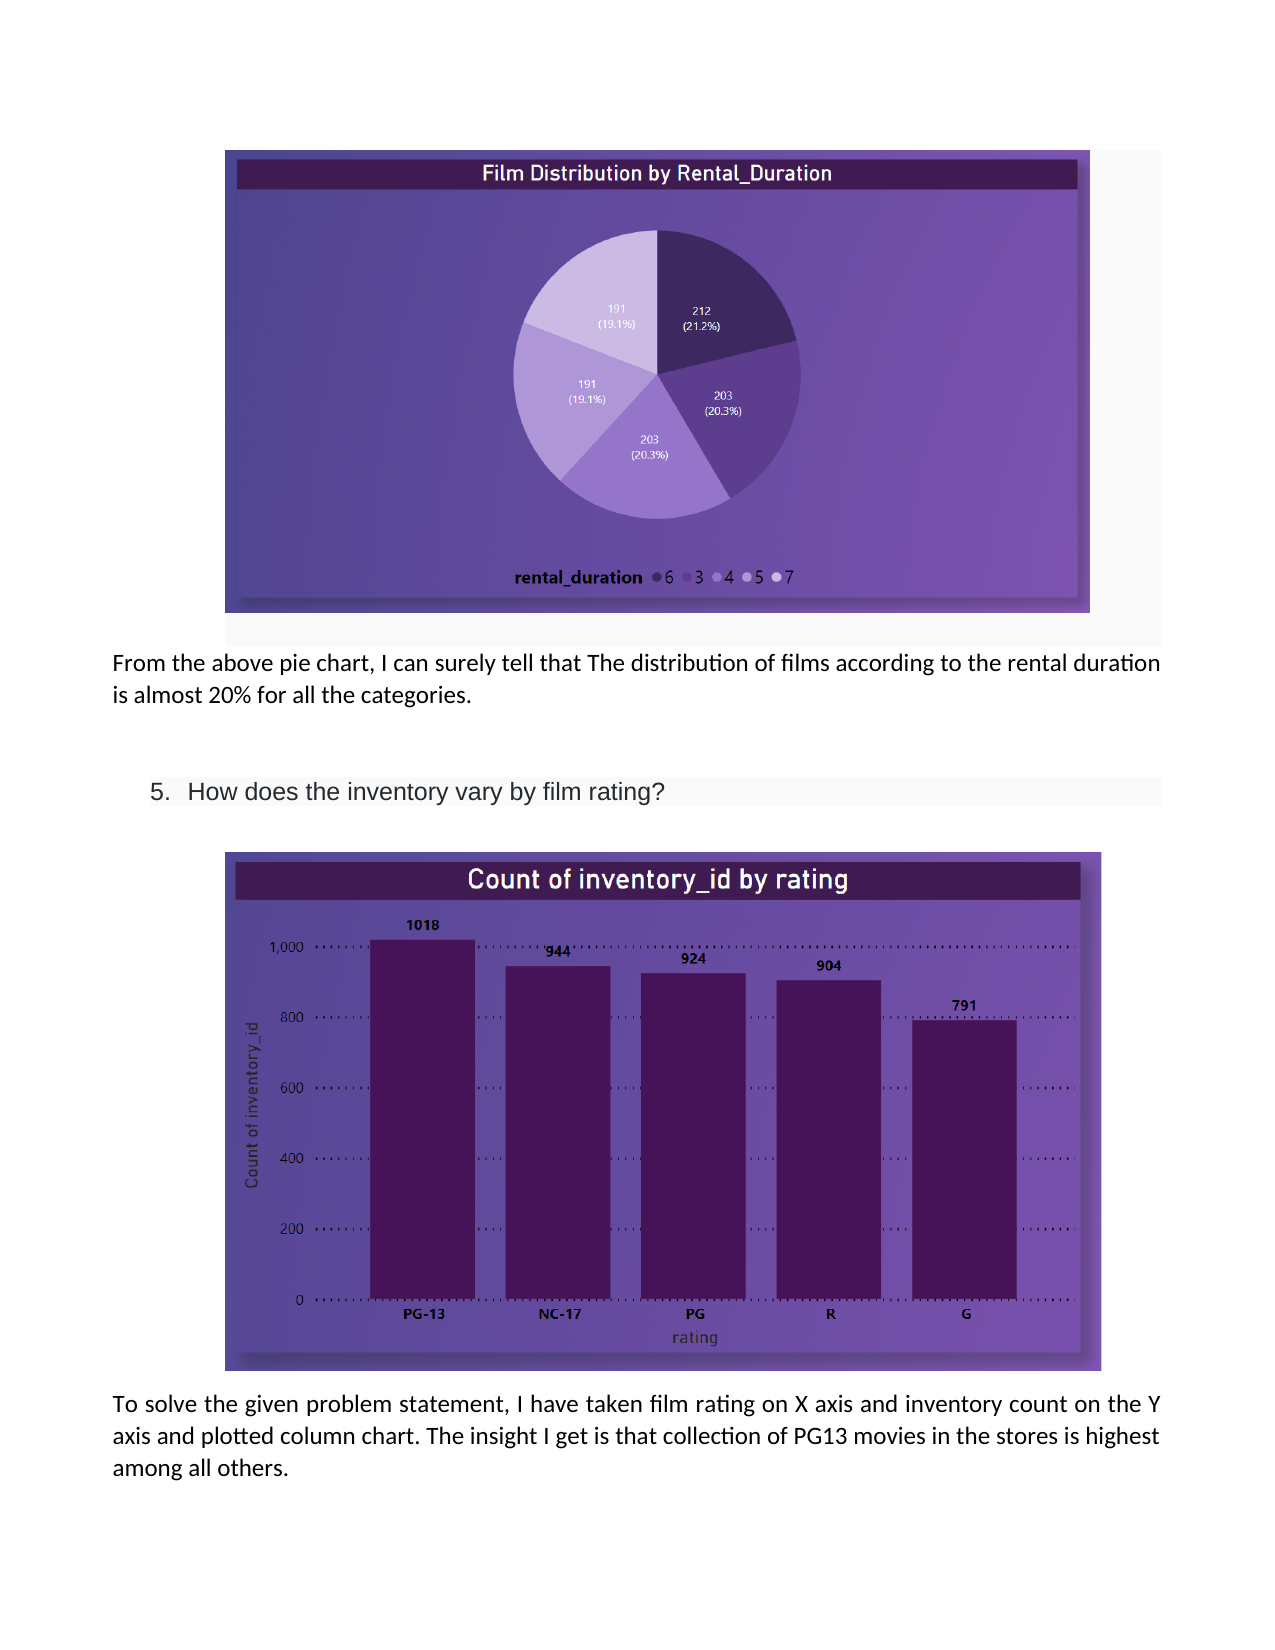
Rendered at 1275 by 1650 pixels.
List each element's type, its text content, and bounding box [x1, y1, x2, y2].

list How does the inventory vary by film rating? [150, 777, 1162, 806]
picture [225, 150, 1090, 613]
text To solve the given problem statement, I have taken film rating on X axis and inventory count on the Y axis and plotted column chart. The insight I get is that collection of PG13 movies in the stores is highest among all others. [112, 1388, 1162, 1483]
text From the above pie chart, I can surely tell that The distribution of films according to the rental duration is almost 20% for all the categories. [112, 647, 1162, 710]
picture [225, 852, 1102, 1371]
